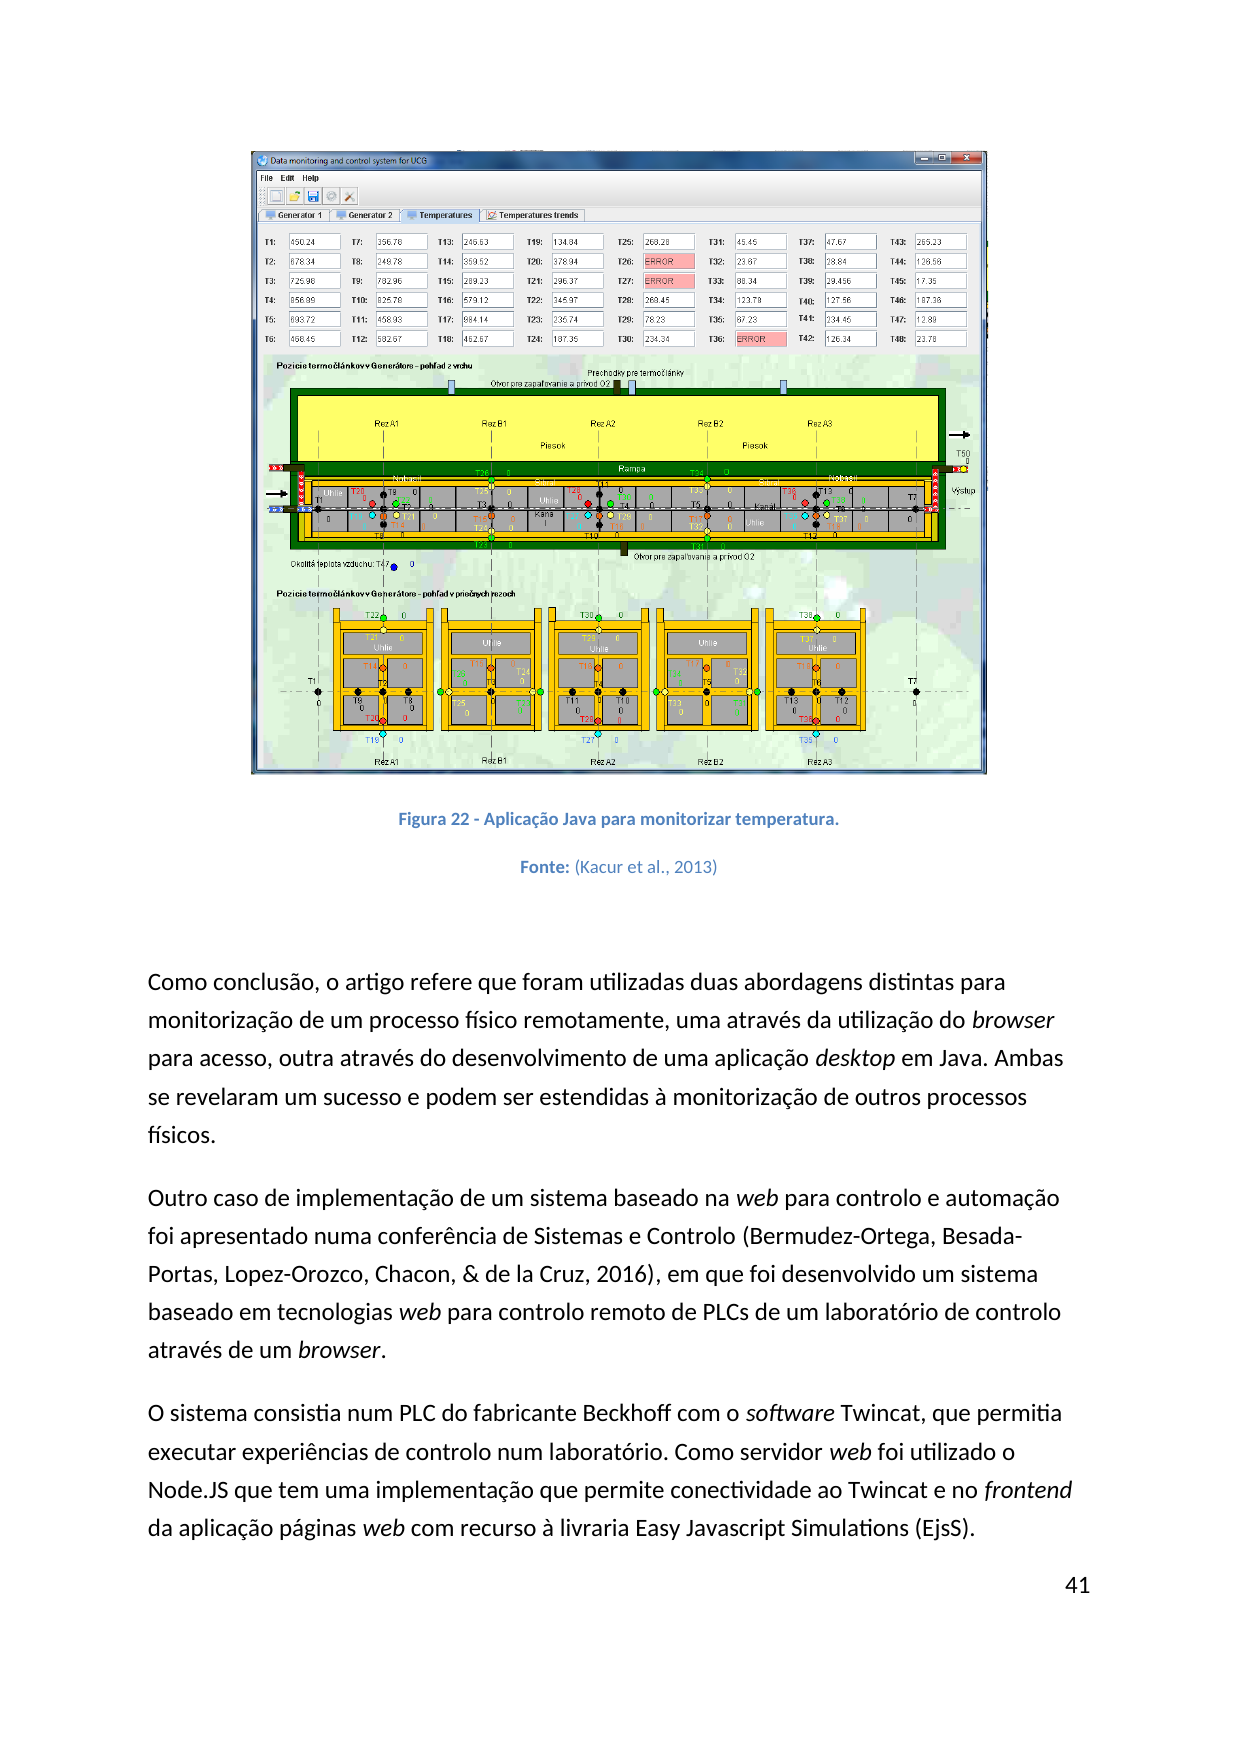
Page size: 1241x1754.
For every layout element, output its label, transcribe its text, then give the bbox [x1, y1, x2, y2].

text Outro caso de implementação de um sistema baseado na web para controlo e automação foi apresentado numa conferência de Sistemas e Controlo (Bermudez-Ortega, Besada-Portas, Lopez-Orozco, Chacon, & de la Cruz, 2016), em que foi desenvolvido um sistema baseado em tecnologias web para controlo remoto de PLCs de um laboratório de controlo através de um browser. [148, 1182, 1090, 1365]
text Fonte: (Kacur et al., 2013) [148, 855, 1090, 878]
text O sistema consistia num PLC do fabricante Beckhoff com o software Twincat, que permitia executar experiências de controlo num laboratório. Como servidor web foi utilizado o Node.JS que tem uma implementação que permite conectividade ao Twincat e no frontend da aplicação páginas web com recurso à livraria Easy Javascript Simulations (EjsS). [148, 1398, 1090, 1542]
picture [250, 150, 989, 775]
text Como conclusão, o artigo refere que foram utilizadas duas abordagens distintas para monitorização de um processo físico remotamente, uma através da utilização do browser para acesso, outra através do desenvolvimento de uma aplicação desktop em Java. Ambas se revelaram um sucesso e podem ser estendidas à monitorização de outros processos físicos. [148, 966, 1090, 1149]
